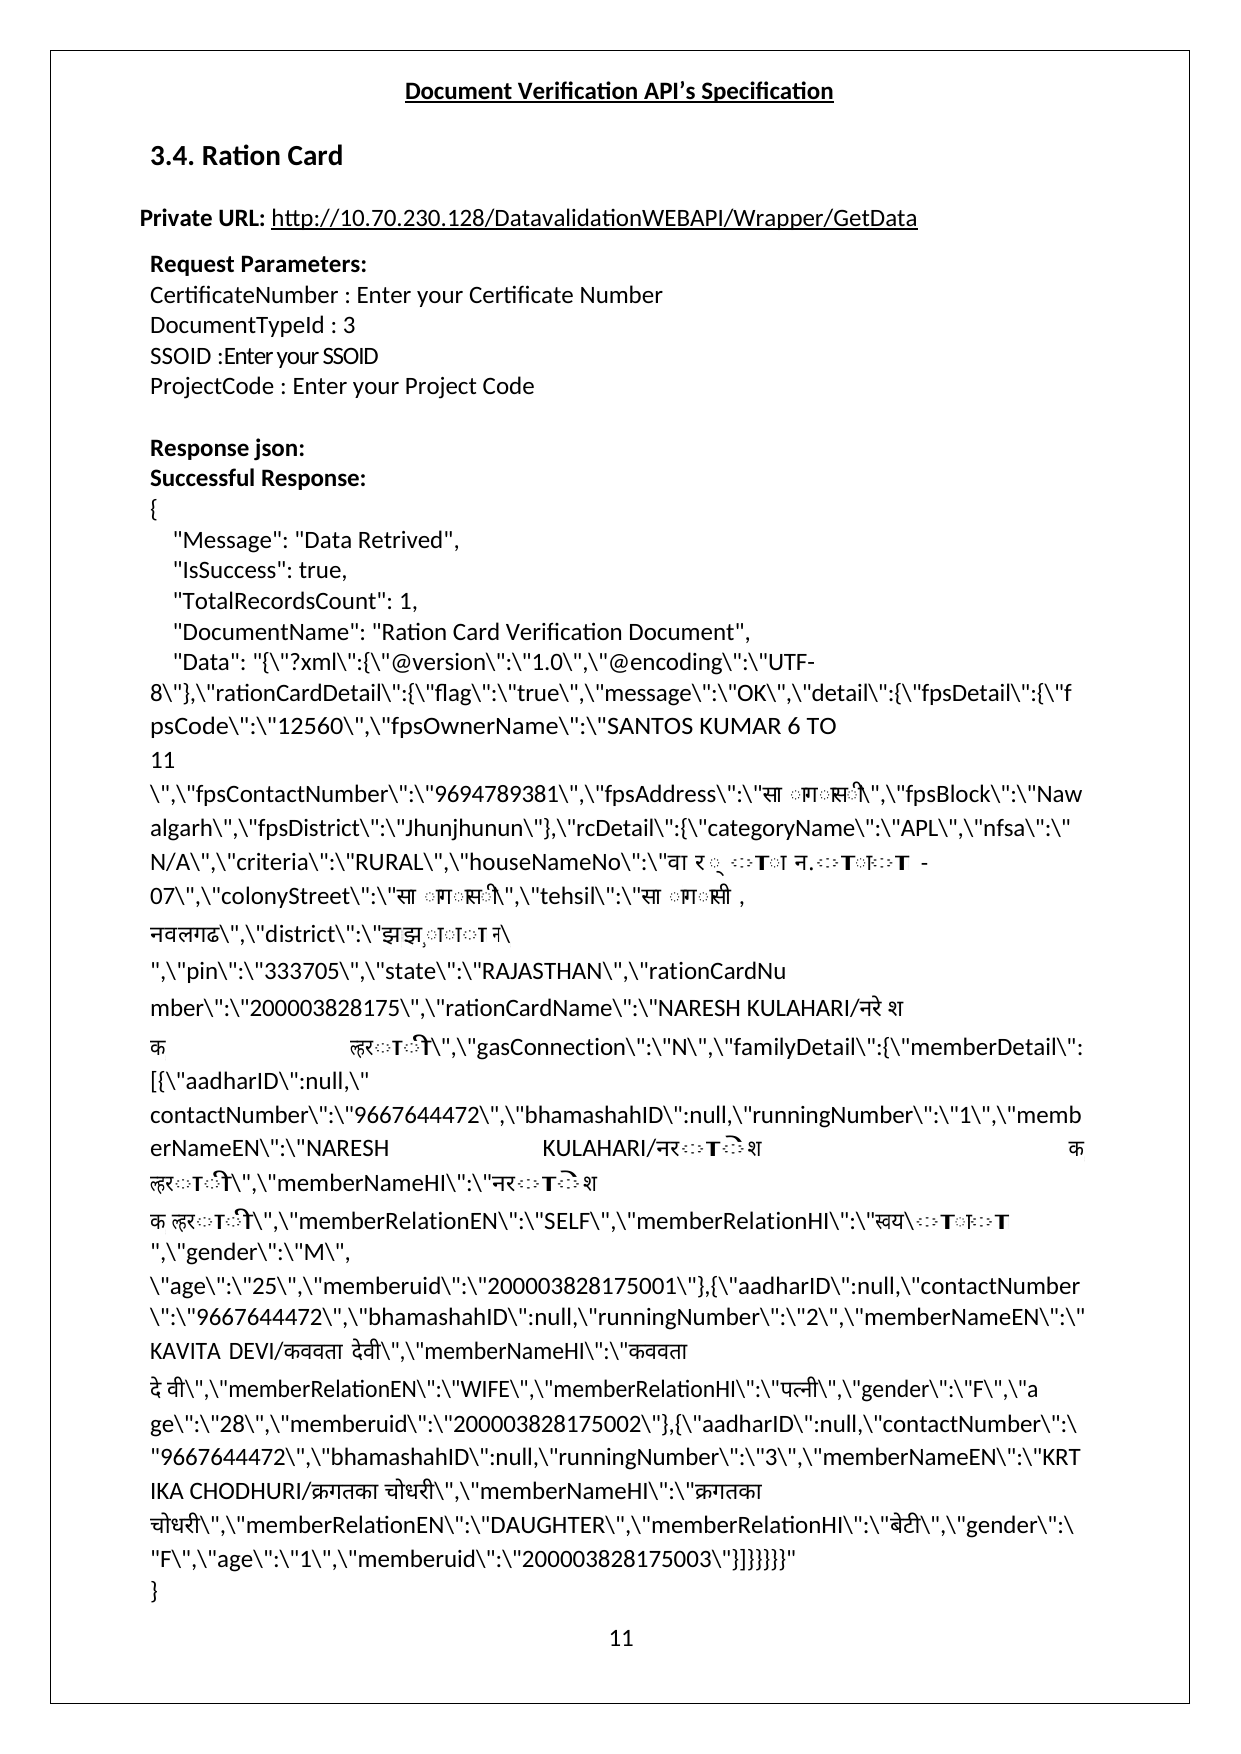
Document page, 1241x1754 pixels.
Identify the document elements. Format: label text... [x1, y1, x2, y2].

text दे वी\",\"memberRelationEN\":\"WIFE\",\"memberRelationHI\":\"पत्नी\",\"gender\":\"F\",\"a ge\":\"28\",\"memberuid\":\"200003828175002\"},{\"aadharID\":null,\"contactNumber\":\ "9667644472\",\"bhamashahID\":null,\"runningNumber\":\"3\",\"memberNameEN\":\"KRT IKA CHODHURI/क्रगतका चोधरी\",\"memberNameHI\":\"क्रगतका चोधरी\",\"memberRelationEN\":\"DAUGHTER\",\"memberRelationHI\":\"बेटी\",\"gender\":\ "F\",\"age\":\"1\",\"memberuid\":\"200003828175003\"}]}}}}}" [150, 1373, 1102, 1574]
text क¸ ल्हराी\",\"memberRelationEN\":\"SELF\",\"memberRelationHI\":\"स्वय\ााााां [150, 1205, 1121, 1236]
subtitle Request Parameters: [150, 248, 1121, 279]
text ",\"gender\":\"M\", [150, 1236, 1121, 1267]
list Ration Card [150, 141, 1121, 172]
text } [150, 1577, 1121, 1606]
text ProjectCode : Enter your Project Code [150, 371, 1121, 401]
subtitle Response json: Successful Response: [150, 432, 398, 493]
text "DocumentName": "Ration Card Verification Document", "Data": "{\"?xml\":{\"@version\":\"1.0\",\"@encoding\":\"UTF- [172, 616, 823, 677]
text \"age\":\"25\",\"memberuid\":\"200003828175001\"},{\"aadharID\":null,\"contactNumber [150, 1270, 1121, 1301]
text CertificateNumber : Enter your Certificate Number [150, 279, 1121, 309]
text { [150, 493, 1121, 524]
text "Message": "Data Retrived", "IsSuccess": true, "TotalRecordsCount": 1, [172, 524, 461, 616]
text KAVITA DEVI/कववता देवी\",\"memberNameHI\":\"कववता [150, 1335, 1121, 1366]
text DocumentTypeId : 3 [150, 309, 1121, 340]
text SSOID :Enter your SSOID [150, 340, 1121, 371]
text नवलगढ\",\"district\":\"झ¸ाााझ¸ााााां न\¸ ",\"pin\":\"333705\",\"state\":\"RAJASTHAN\",\"rationCardNu mber\":\"200003828175\",\"rationCardName\":\"NARESH KULAHARI/नरे श [150, 918, 1121, 1024]
text Private URL: http://10.70.230.128/DatavalidationWEBAPI/Wrapper/GetData [139, 202, 1121, 232]
text क¸ ल्हराी\",\"gasConnection\":\"N\",\"familyDetail\":{\"memberDetail\":[{\"aadharID\":null,\" contactNumber\":\"9667644472\",\"bhamashahID\":null,\"runningNumber\":\"1\",\"memb erNameEN\":\"NARESH KULAHARI/नराेश क¸ ल्हराी\",\"memberNameHI\":\"नराेश [150, 1031, 1084, 1198]
text 8\"},\"rationCardDetail\":{\"flag\":\"true\",\"message\":\"OK\",\"detail\":{\"fpsDetail\":{\"f psCode\":\"12560\",\"fpsOwnerName\":\"SANTOS KUMAR 6 TO 11\",\"fpsContactNumber\":\"9694789381\",\"fpsAddress\":\"साााांगासी\",\"fpsBlock\":\"Naw algarh\",\"fpsDistrict\":\"Jhunjhunun\"},\"rcDetail\":{\"categoryName\":\"APL\",\"nfsa\":\" N/A\",\"criteria\":\"RURAL\",\"houseNameNo\":\"वार् ाा न.ााााां - 07\",\"colonyStreet\":\"साााांगासी\",\"tehsil\":\"साााांगासी, [150, 677, 1102, 911]
text \":\"9667644472\",\"bhamashahID\":null,\"runningNumber\":\"2\",\"memberNameEN\":\" [150, 1301, 1121, 1332]
